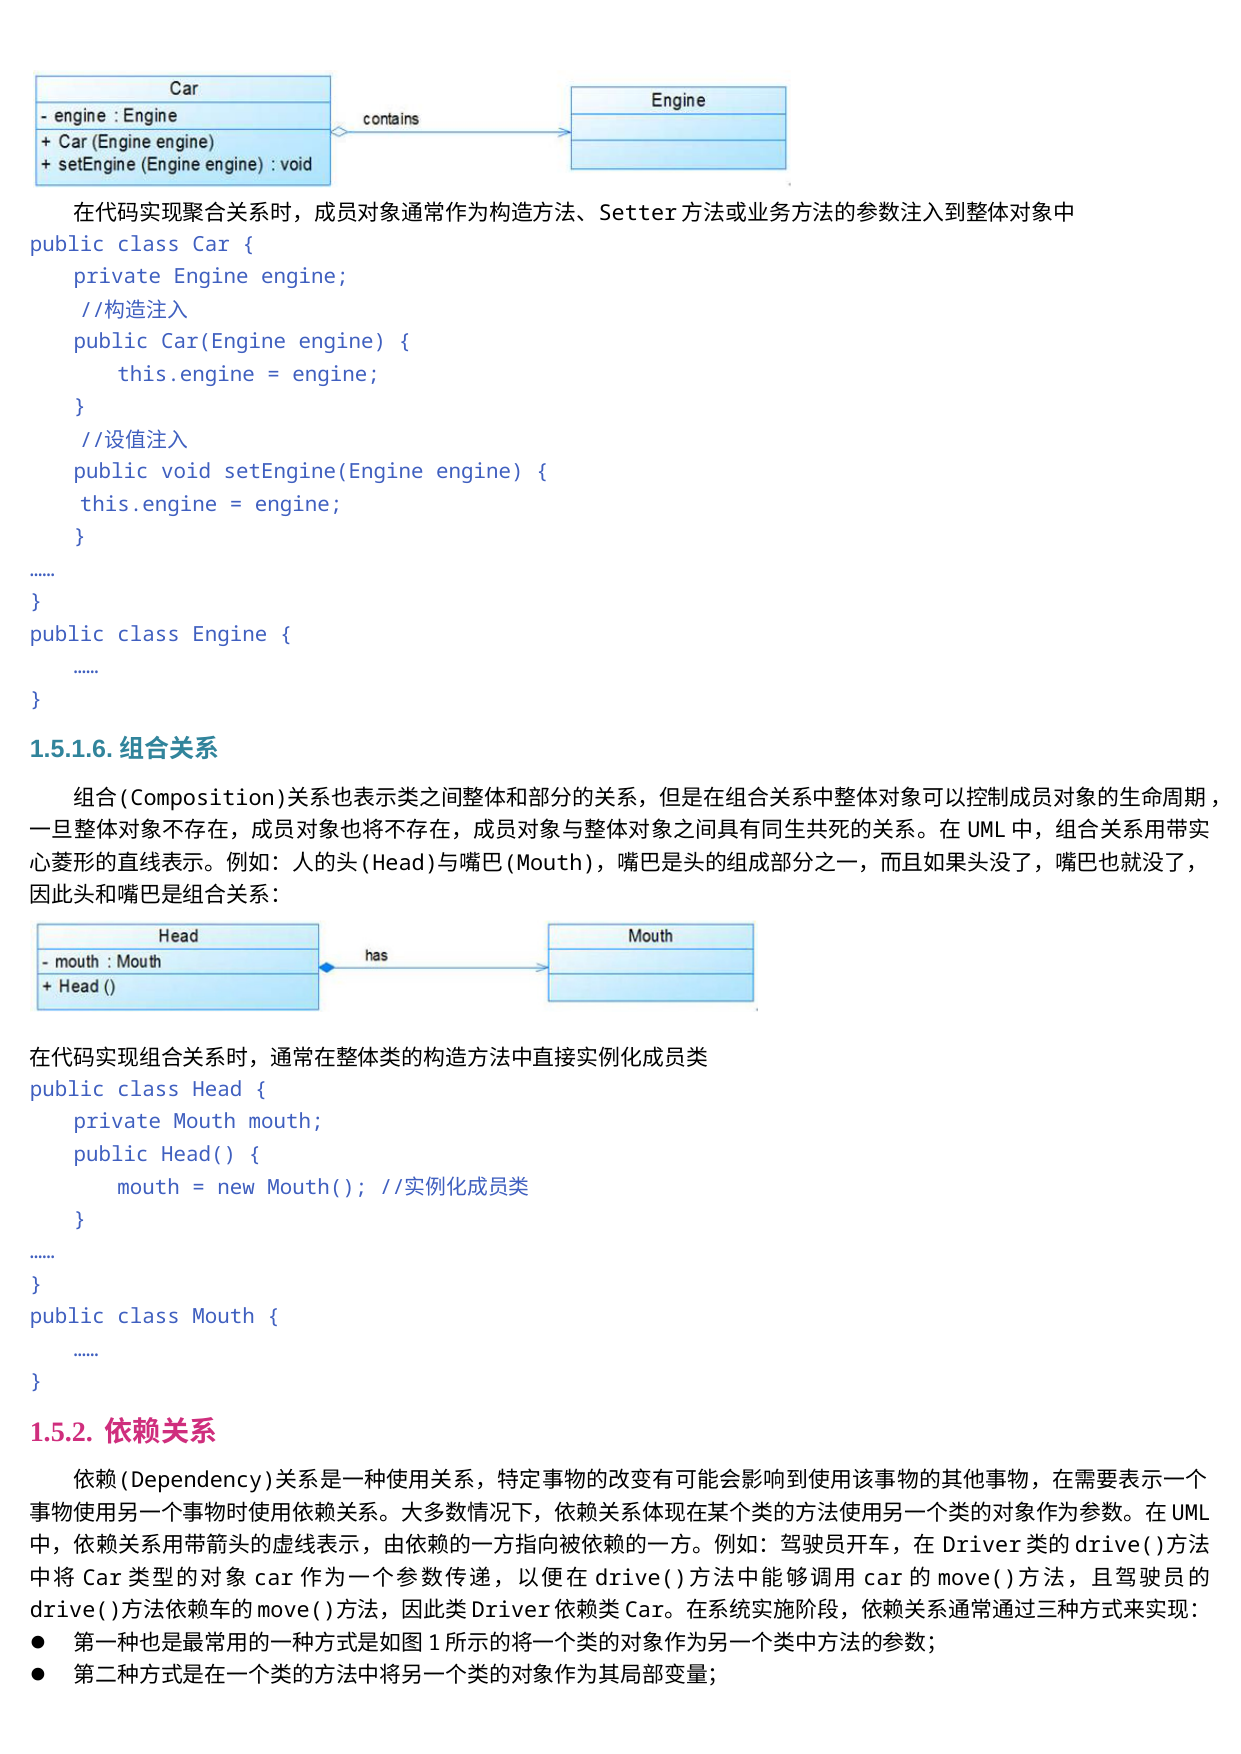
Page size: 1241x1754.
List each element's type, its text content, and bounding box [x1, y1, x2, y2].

picture [29, 909, 762, 1016]
list private Mouth mouth; [29, 1104, 1211, 1137]
list } [29, 1202, 1211, 1234]
list public Car(Engine engine) { [29, 324, 1211, 357]
text 依赖(Dependency)关系是一种使用关系，特定事物的改变有可能会影响到使用该事物的其他事物，在需要表示一个事物使用另一个事物时使用依赖关系。大多数情况下，依赖关系体现在某个类的方法使用另一个类的对象作为参数。在UML中，依赖关系用带箭头的虚线表示，由依赖的一方指向被依赖的一方。例如：驾驶员开车，在Driver类的drive()方法中将Car类型的对象car作为一个参数传递，以便在drive()方法中能够调用car的move()方法，且驾驶员的drive()方法依赖车的move()方法，因此类Driver依赖类Car。在系统实施阶段，依赖关系通常通过三种方式来实现： [29, 1462, 1211, 1624]
list } [29, 519, 1211, 552]
list } [29, 1267, 1211, 1299]
list } [29, 584, 1211, 617]
list } [29, 389, 1211, 422]
list public class Mouth { [29, 1299, 1211, 1332]
list public Head() { [29, 1137, 1211, 1169]
list 在代码实现组合关系时，通常在整体类的构造方法中直接实例化成员类 [29, 1039, 1211, 1072]
list //设值注入 [29, 422, 1211, 454]
subtitle 组合关系 [29, 714, 1211, 779]
list public class Head { [29, 1072, 1211, 1104]
list …… [29, 1234, 1211, 1267]
list } [29, 682, 1211, 714]
list …… [29, 1332, 1211, 1364]
list …… [29, 649, 1211, 682]
list public class Car { [29, 227, 1211, 259]
list 第一种也是最常用的一种方式是如图1所示的将一个类的对象作为另一个类中方法的参数； [29, 1624, 1211, 1657]
list } [29, 1364, 1211, 1397]
subtitle 依赖关系 [29, 1397, 1211, 1462]
list this.engine = engine; [29, 487, 1211, 519]
list 在代码实现聚合关系时，成员对象通常作为构造方法、Setter方法或业务方法的参数注入到整体对象中 [29, 194, 1211, 227]
picture [29, 64, 798, 195]
list //构造注入 [29, 292, 1211, 324]
list mouth = new Mouth(); //实例化成员类 [29, 1169, 1211, 1202]
list public void setEngine(Engine engine) { [29, 454, 1211, 487]
list this.engine = engine; [29, 357, 1211, 389]
list …… [29, 552, 1211, 584]
list private Engine engine; [29, 259, 1211, 292]
list 第二种方式是在一个类的方法中将另一个类的对象作为其局部变量； [29, 1657, 1211, 1689]
list 组合(Composition)关系也表示类之间整体和部分的关系，但是在组合关系中整体对象可以控制成员对象的生命周期，一旦整体对象不存在，成员对象也将不存在，成员对象与整体对象之间具有同生共死的关系。在UML中，组合关系用带实心菱形的直线表示。例如：人的头(Head)与嘴巴(Mouth)，嘴巴是头的组成部分之一，而且如果头没了，嘴巴也就没了，因此头和嘴巴是组合关系： [29, 779, 1211, 909]
list public class Engine { [29, 617, 1211, 649]
